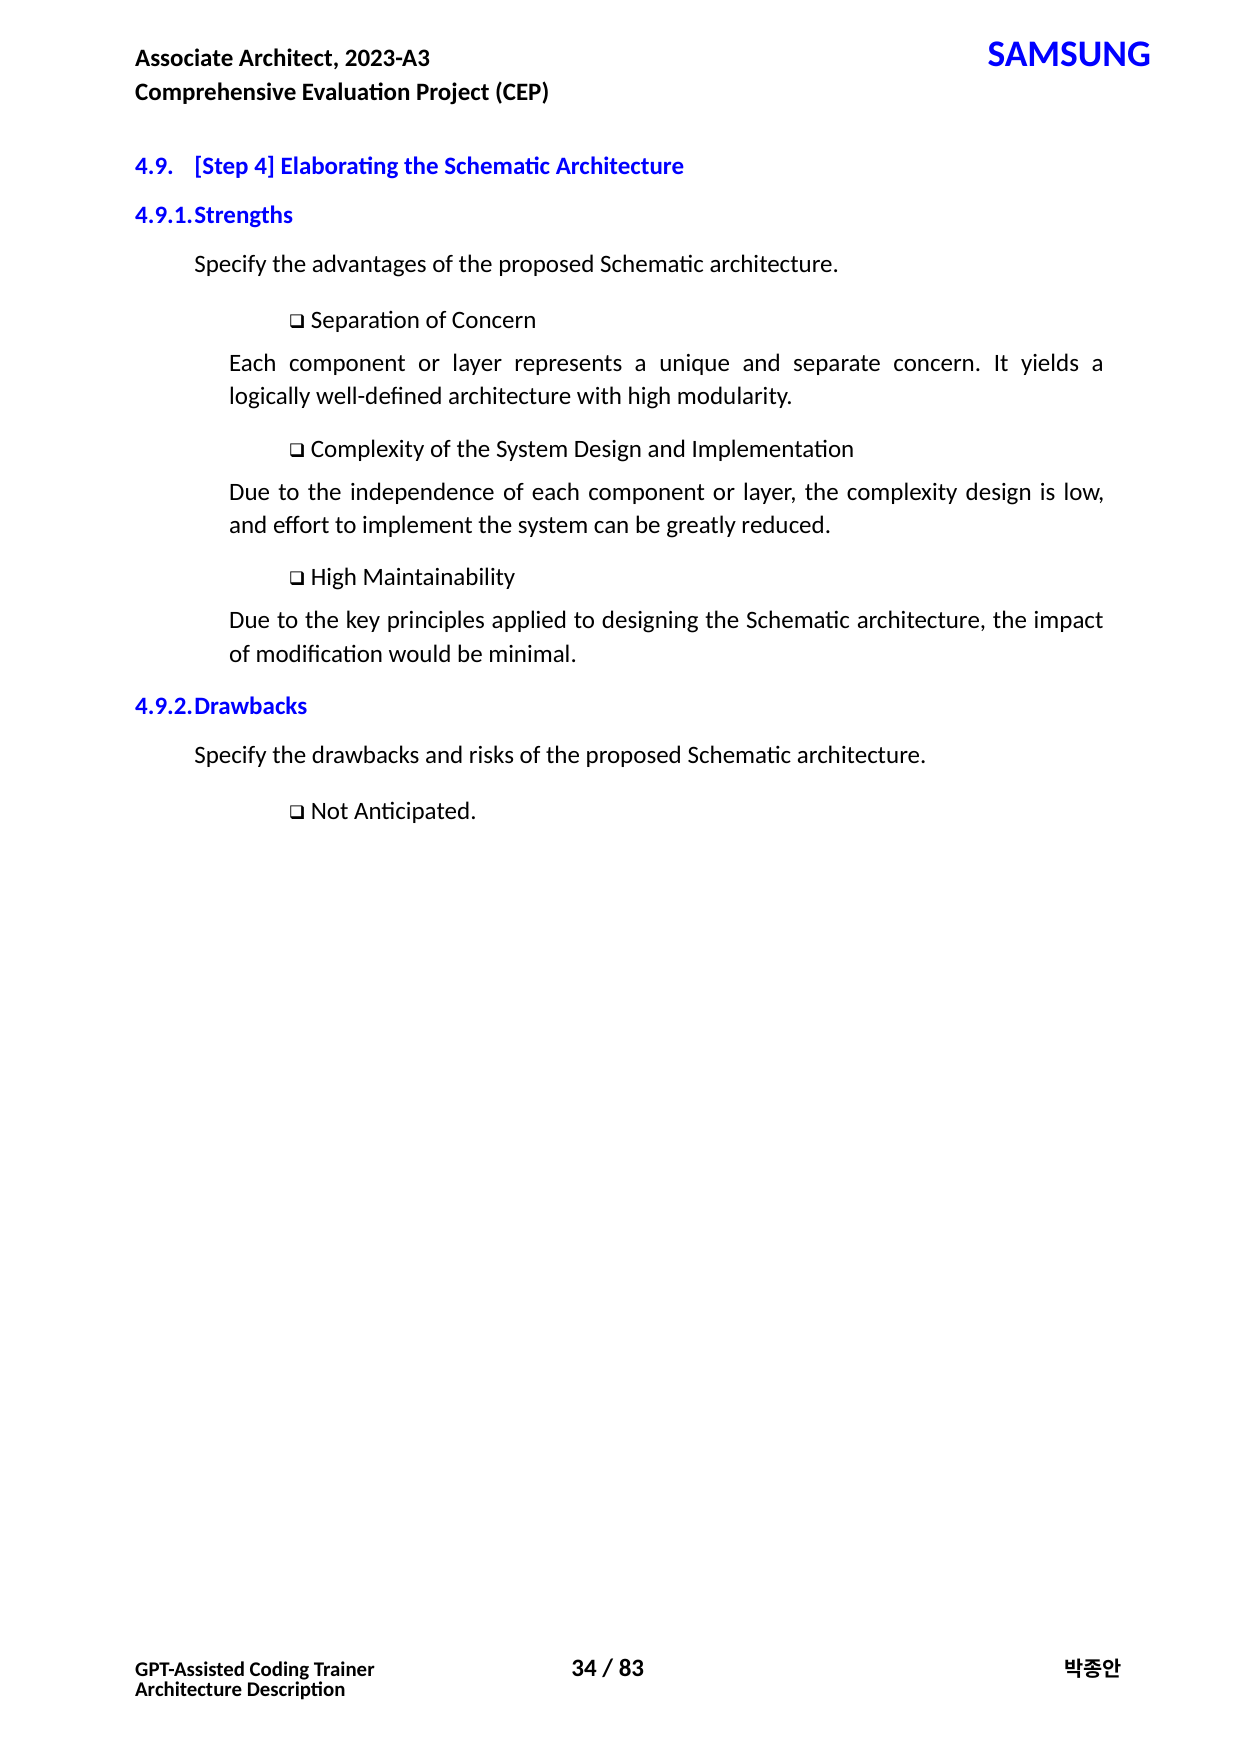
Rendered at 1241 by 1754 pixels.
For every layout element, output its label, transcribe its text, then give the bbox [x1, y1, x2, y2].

text Separation of Concern [229, 304, 1105, 334]
text Due to the key principles applied to designing the Schematic architecture, the impact of modification would be minimal. [229, 604, 1105, 669]
subtitle [Step 4] Elaborating the Schematic Architecture [135, 150, 1105, 181]
text Specify the advantages of the proposed Schematic architecture. [194, 248, 1105, 279]
text High Maintainability [229, 562, 1105, 592]
text Each component or layer represents a unique and separate concern. It yields a logically well-defined architecture with high modularity. [229, 347, 1105, 411]
text Complexity of the System Design and Implementation [229, 433, 1105, 463]
text Due to the independence of each component or layer, the complexity design is low, and effort to implement the system can be greatly reduced. [229, 476, 1105, 540]
subtitle Drawbacks [135, 690, 986, 721]
subtitle Strengths [135, 199, 986, 230]
text Not Anticipated. [229, 795, 1105, 826]
text Specify the drawbacks and risks of the proposed Schematic architecture. [194, 740, 1105, 770]
